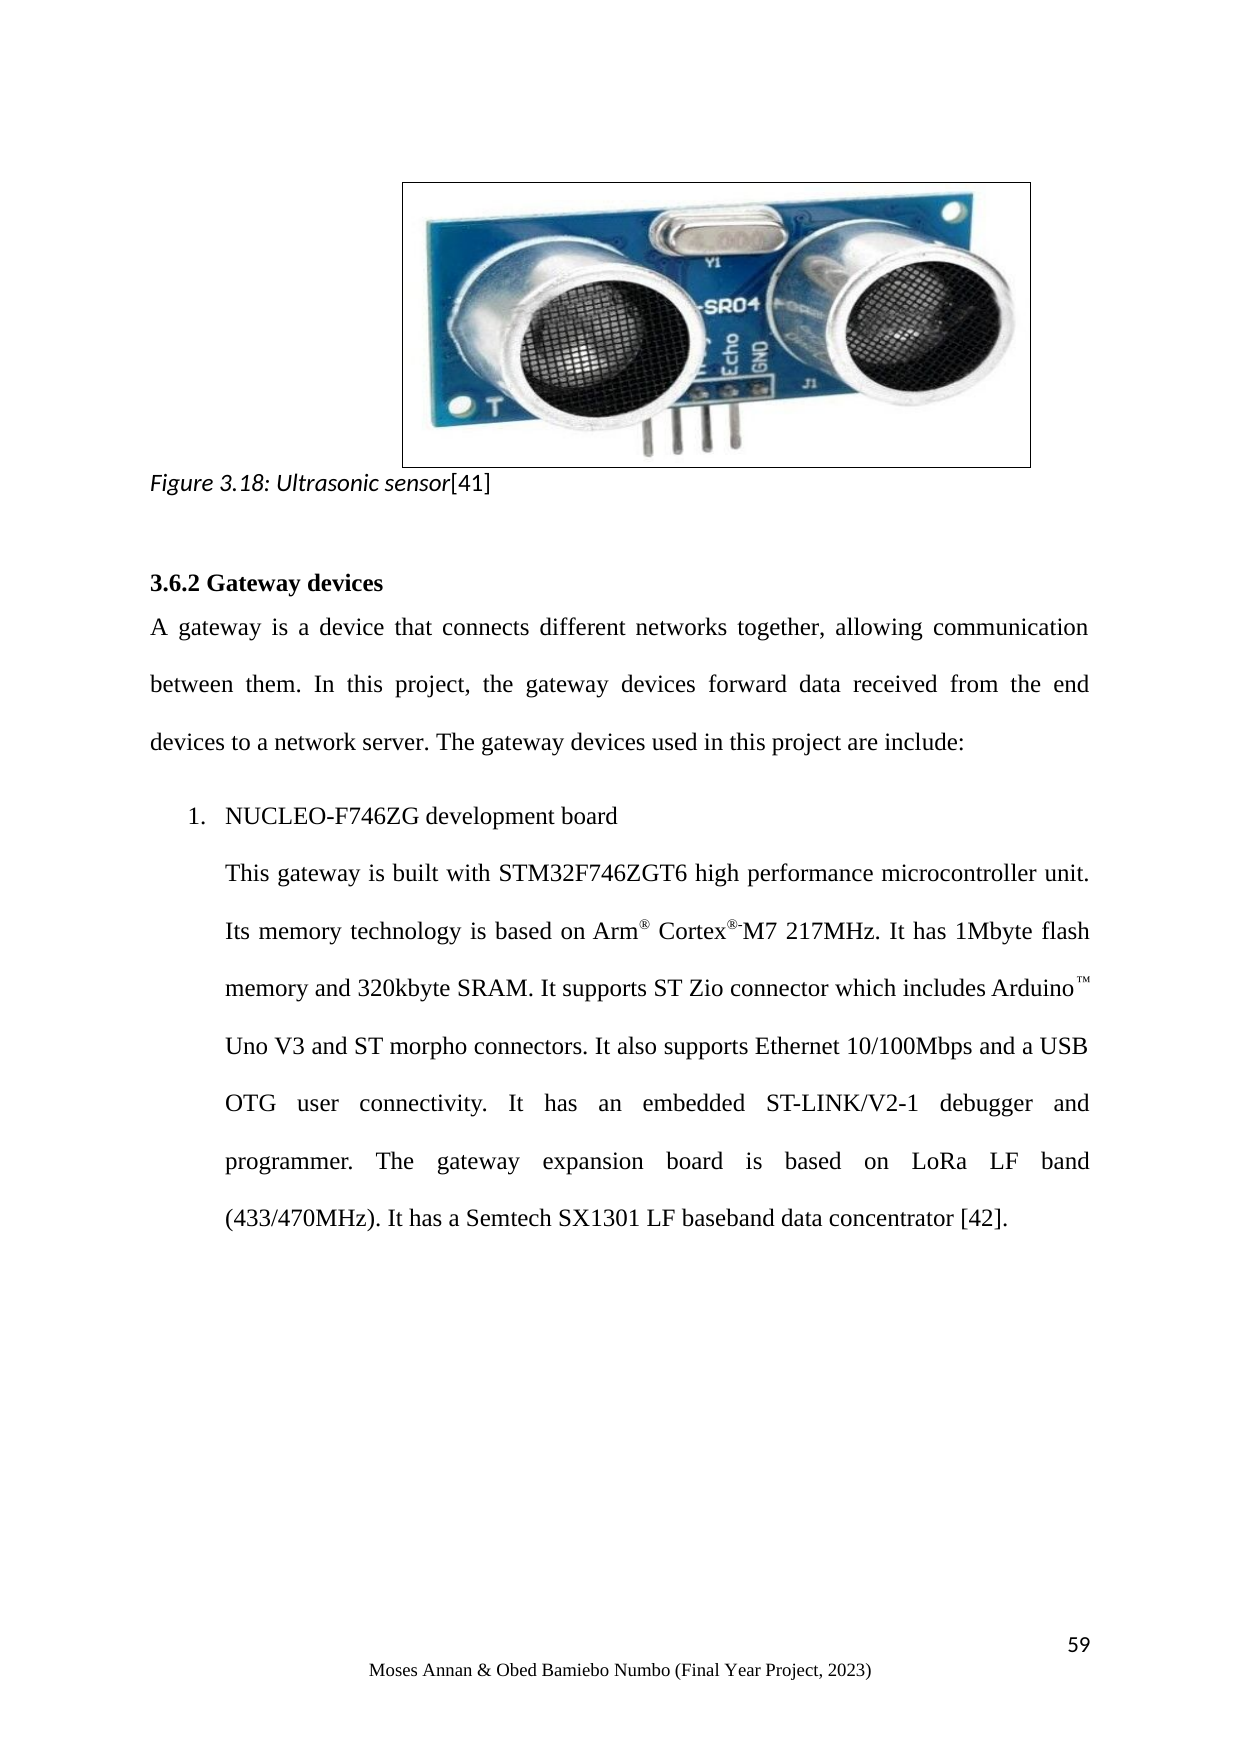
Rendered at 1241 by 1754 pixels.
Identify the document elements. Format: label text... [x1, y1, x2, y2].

subtitle 3.6.2 Gateway devices [150, 568, 1090, 597]
list This gateway is built with STM32F746ZGT6 high performance microcontroller unit. Its memory technology is based on Arm® Cortex®-M7 217MHz. It has 1Mbyte flash memory and 320kbyte SRAM. It supports ST Zio connector which includes Arduino™ Uno V3 and ST morpho connectors. It also supports Ethernet 10/100Mbps and a USB OTG user connectivity. It has an embedded ST-LINK/V2-1 debugger and programmer. The gateway expansion board is based on LoRa LF band (433/470MHz). It has a Semtech SX1301 LF baseband data concentrator . [225, 858, 1090, 1232]
picture [403, 183, 1030, 467]
text A gateway is a device that connects different networks together, allowing communication between them. In this project, the gateway devices forward data received from the end devices to a network server. The gateway devices used in this project are include: [150, 612, 1090, 755]
text Figure 3.18: Ultrasonic sensor [150, 468, 1090, 498]
list NUCLEO-F746ZG development board [187, 801, 1090, 829]
